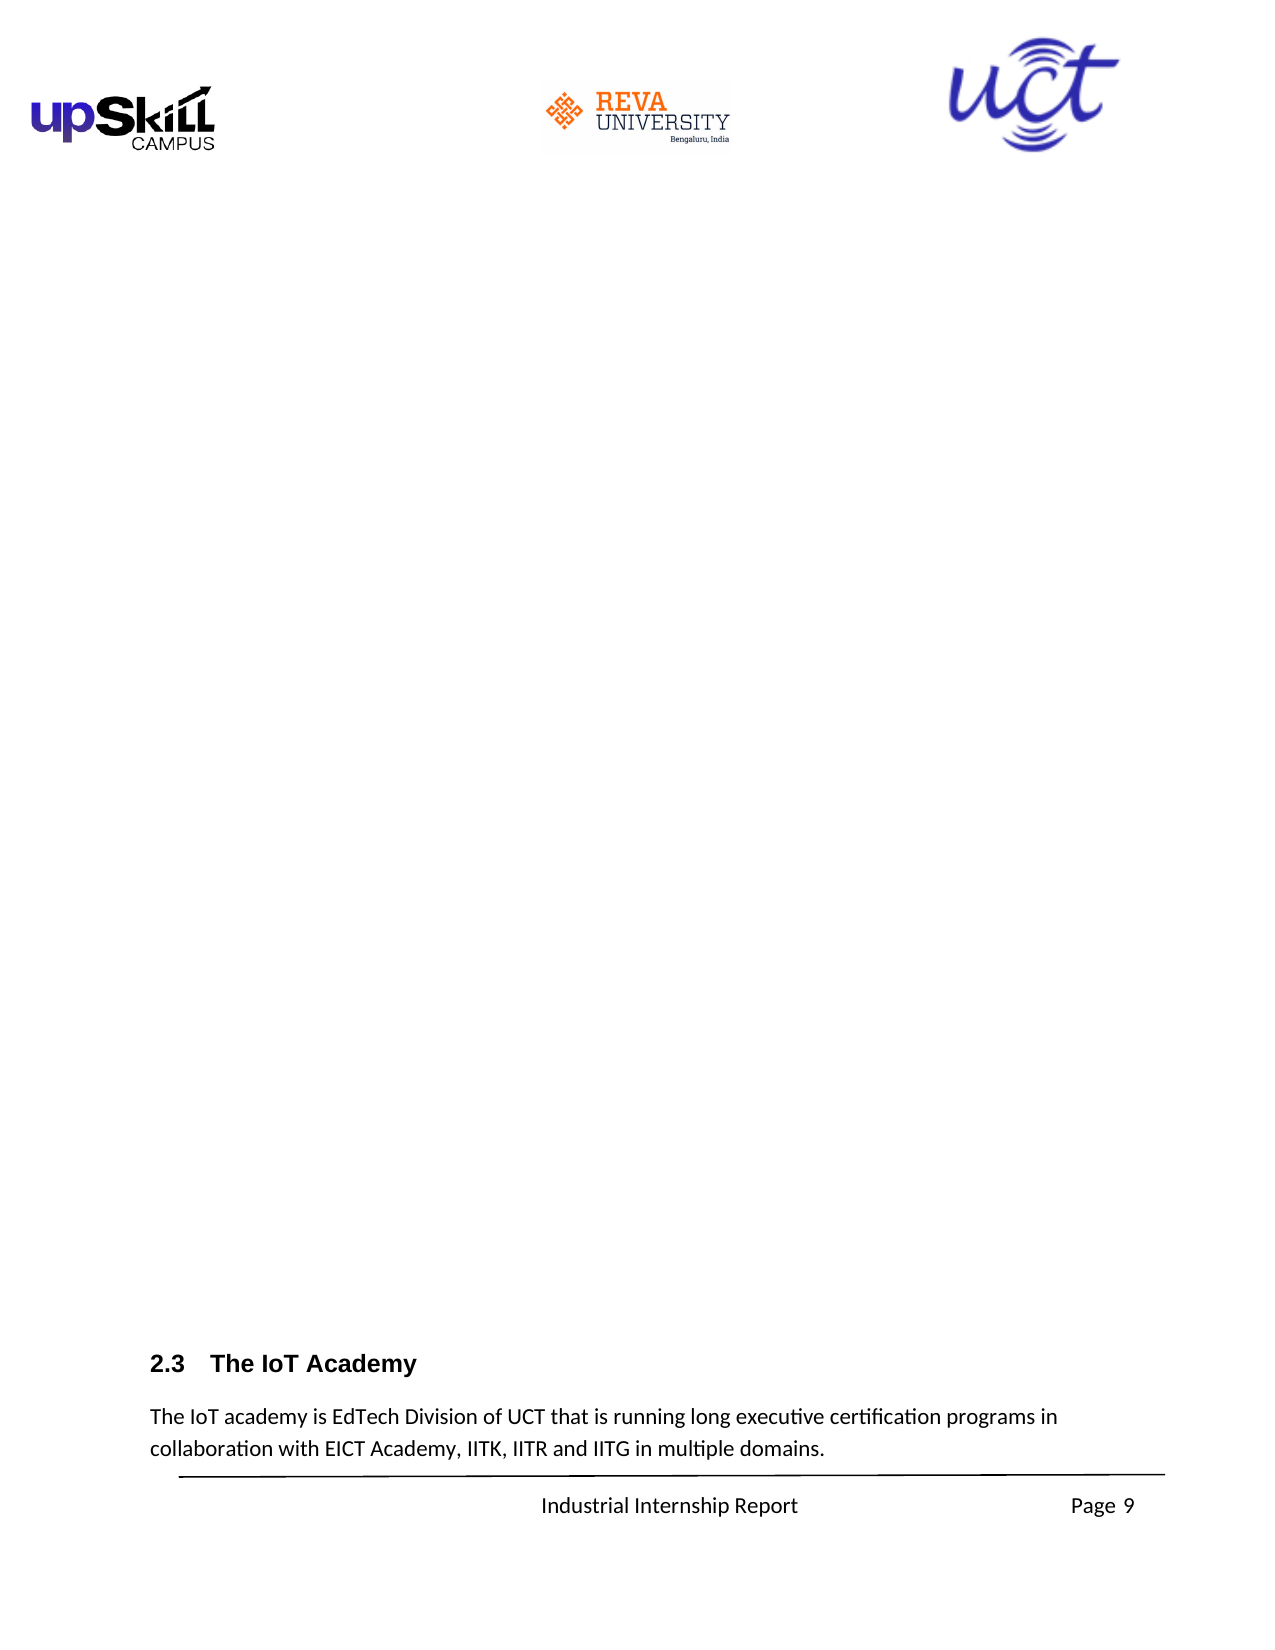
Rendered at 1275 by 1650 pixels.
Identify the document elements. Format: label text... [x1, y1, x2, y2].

picture [946, 28, 1125, 154]
picture [541, 81, 734, 154]
text The IoT academy is EdTech Division of UCT that is running long executive certification programs in collaboration with EICT Academy, IITK, IITR and IITG in multiple domains. [150, 1402, 1134, 1462]
picture [0, 73, 246, 154]
subtitle The IoT Academy [150, 1352, 1134, 1377]
